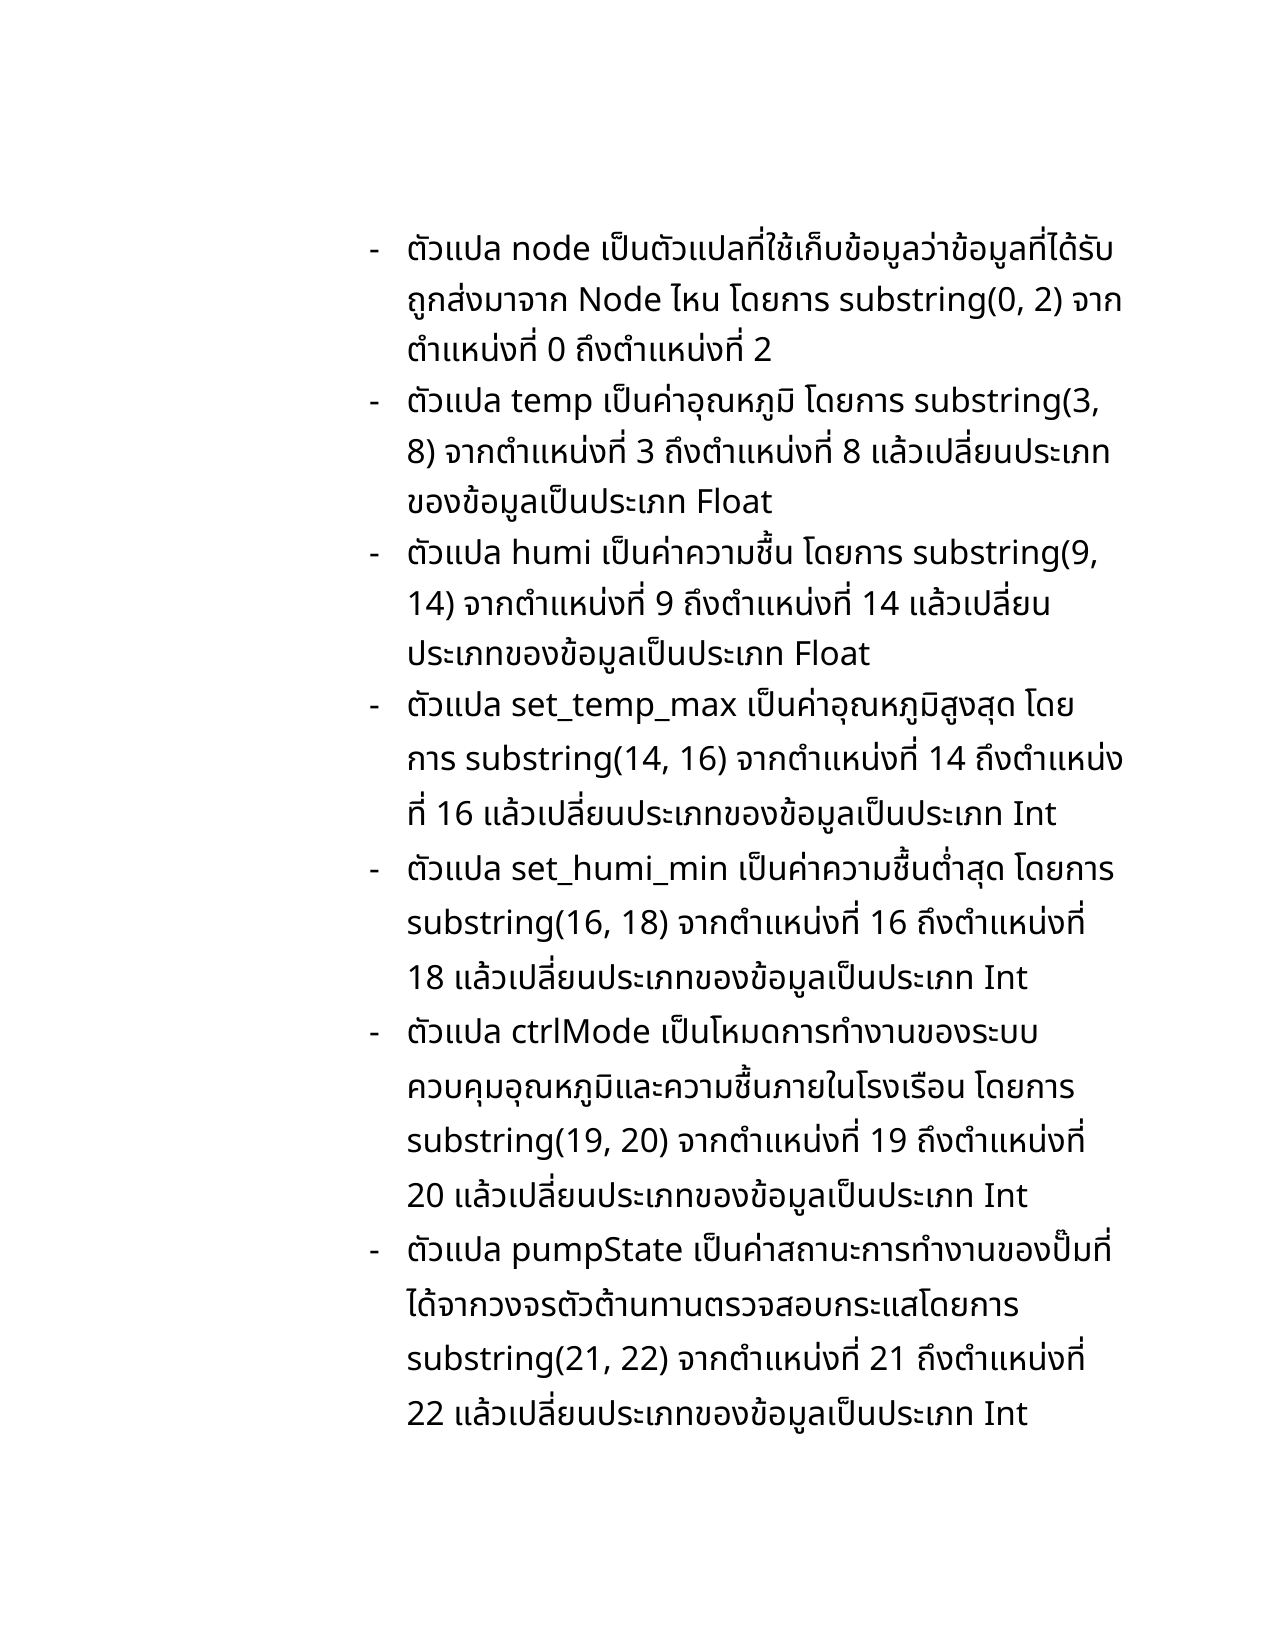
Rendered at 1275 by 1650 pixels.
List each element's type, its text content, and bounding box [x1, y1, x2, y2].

list ตัวแปล pumpState เป็นค่าสถานะการทำงานของปั๊มที่ได้จากวงจรตัวต้านทานตรวจสอบกระแสโดยการ substring(21, 22) จากตำแหน่งที่ 21 ถึงตำแหน่งที่ 22 แล้วเปลี่ยนประเภทของข้อมูลเป็นประเภท Int [369, 1226, 1125, 1440]
list ตัวแปล node เป็นตัวแปลที่ใช้เก็บข้อมูลว่าข้อมูลที่ได้รับถูกส่งมาจาก Node ไหน โดยการ substring(0, 2) จากตำแหน่งที่ 0 ถึงตำแหน่งที่ 2 [369, 225, 1125, 377]
list ตัวแปล set_temp_max เป็นค่าอุณหภูมิสูงสุด โดยการ substring(14, 16) จากตำแหน่งที่ 14 ถึงตำแหน่งที่ 16 แล้วเปลี่ยนประเภทของข้อมูลเป็นประเภท Int [369, 681, 1125, 840]
list ตัวแปล set_humi_min เป็นค่าความชื้นต่ำสุด โดยการ substring(16, 18) จากตำแหน่งที่ 16 ถึงตำแหน่งที่ 18 แล้วเปลี่ยนประเภทของข้อมูลเป็นประเภท Int [369, 844, 1125, 1004]
list ตัวแปล temp เป็นค่าอุณหภูมิ โดยการ substring(3, 8) จากตำแหน่งที่ 3 ถึงตำแหน่งที่ 8 แล้วเปลี่ยนประเภทของข้อมูลเป็นประเภท Float [369, 377, 1125, 529]
list ตัวแปล ctrlMode เป็นโหมดการทำงานของระบบควบคุมอุณหภูมิและความชื้นภายในโรงเรือน โดยการ substring(19, 20) จากตำแหน่งที่ 19 ถึงตำแหน่งที่ 20 แล้วเปลี่ยนประเภทของข้อมูลเป็นประเภท Int [369, 1008, 1125, 1222]
list ตัวแปล humi เป็นค่าความชื้น โดยการ substring(9, 14) จากตำแหน่งที่ 9 ถึงตำแหน่งที่ 14 แล้วเปลี่ยนประเภทของข้อมูลเป็นประเภท Float [369, 529, 1125, 681]
